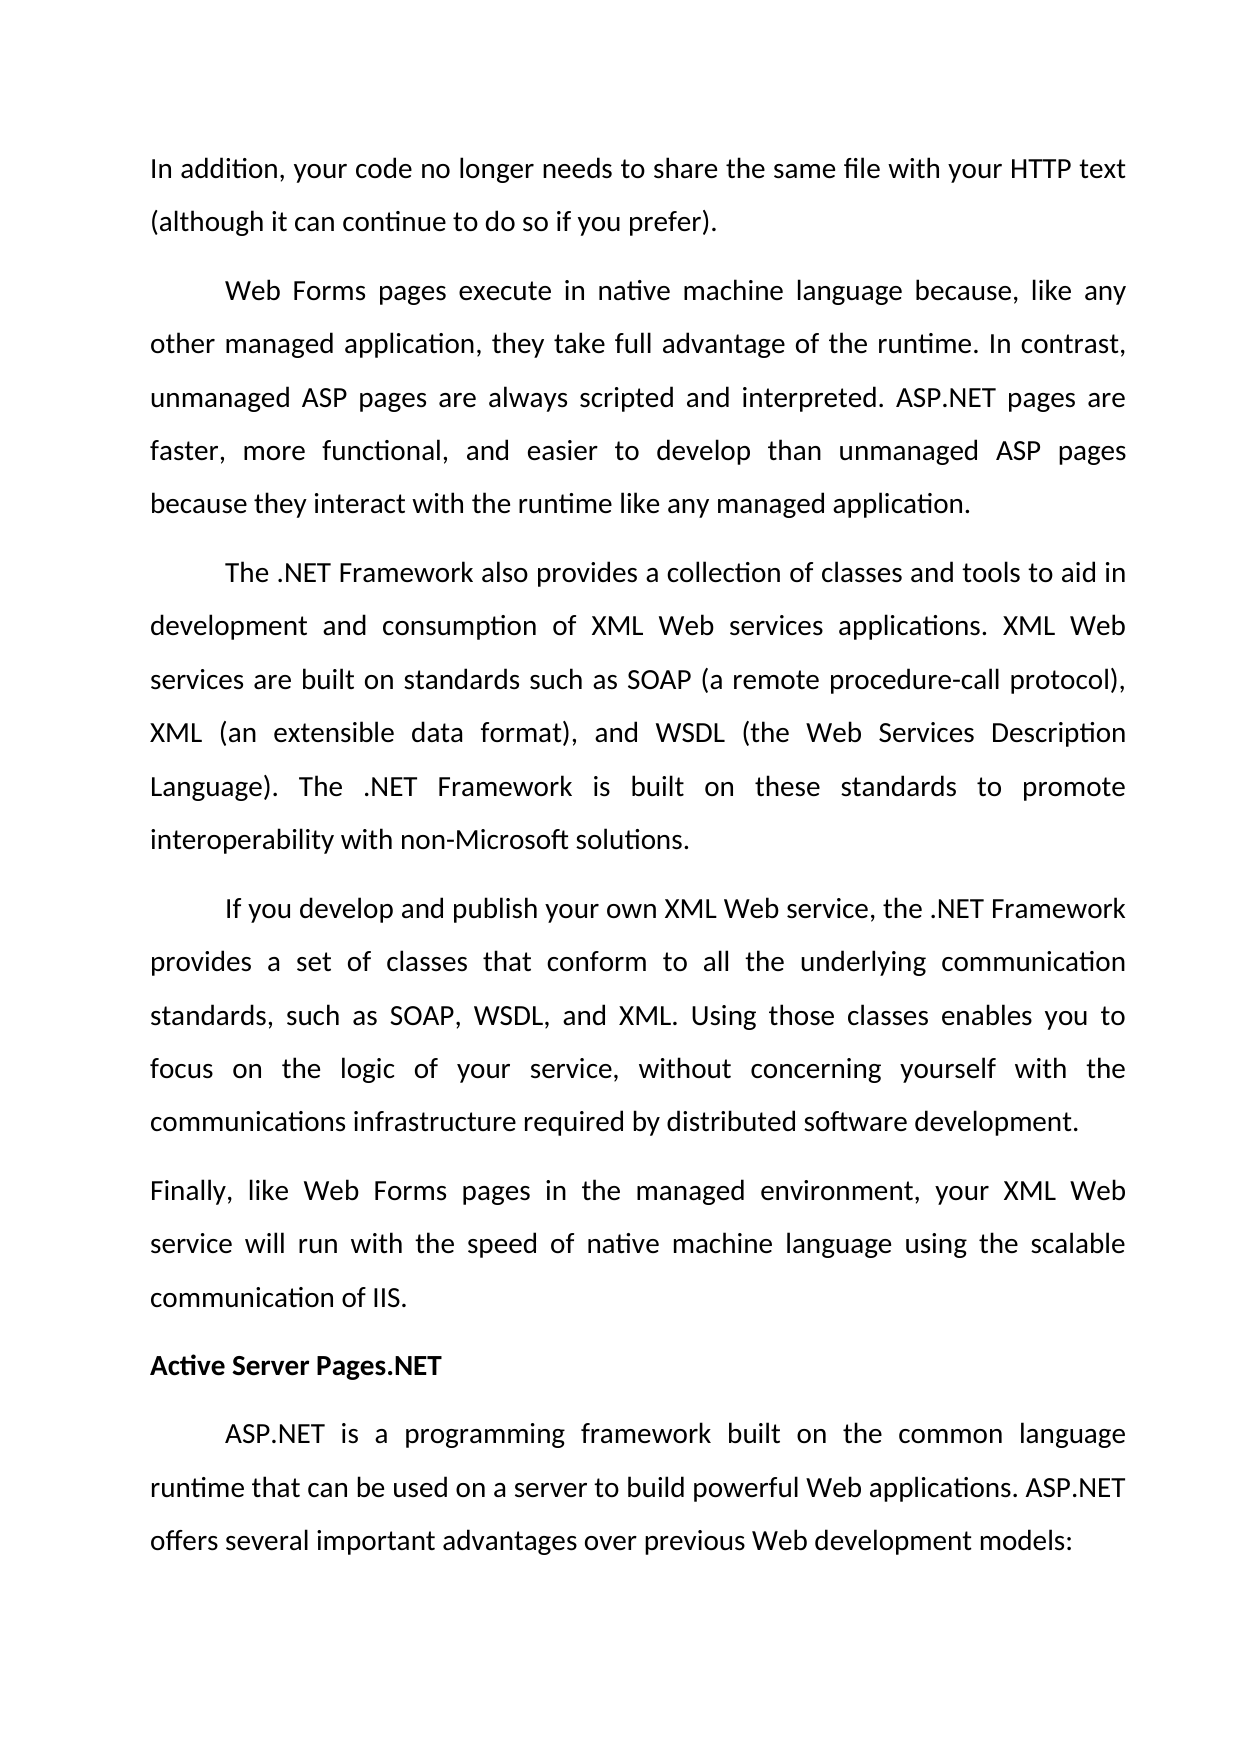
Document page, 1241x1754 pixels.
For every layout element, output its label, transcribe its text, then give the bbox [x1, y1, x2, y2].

text ASP.NET is a programming framework built on the common language runtime that can be used on a server to build powerful Web applications. ASP.NET offers several important advantages over previous Web development models: [150, 1416, 1128, 1558]
text If you develop and publish your own XML Web service, the .NET Framework provides a set of classes that conform to all the underlying communication standards, such as SOAP, WSDL, and XML. Using those classes enables you to focus on the logic of your service, without concerning yourself with the communications infrastructure required by distributed software development. [150, 890, 1128, 1139]
text The .NET Framework also provides a collection of classes and tools to aid in development and consumption of XML Web services applications. XML Web services are built on standards such as SOAP (a remote procedure-call protocol), XML (an extensible data format), and WSDL (the Web Services Description Language). The .NET Framework is built on these standards to promote interoperability with non-Microsoft solutions. [150, 554, 1128, 857]
text Web Forms pages execute in native machine language because, like any other managed application, they take full advantage of the runtime. In contrast, unmanaged ASP pages are always scripted and interpreted. ASP.NET pages are faster, more functional, and easier to develop than unmanaged ASP pages because they interact with the runtime like any managed application. [150, 272, 1128, 521]
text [150, 150, 1128, 239]
text Active Server Pages.NET [150, 1347, 1128, 1383]
text Finally, like Web Forms pages in the managed environment, your XML Web service will run with the speed of native machine language using the scalable communication of IIS. [150, 1172, 1128, 1314]
